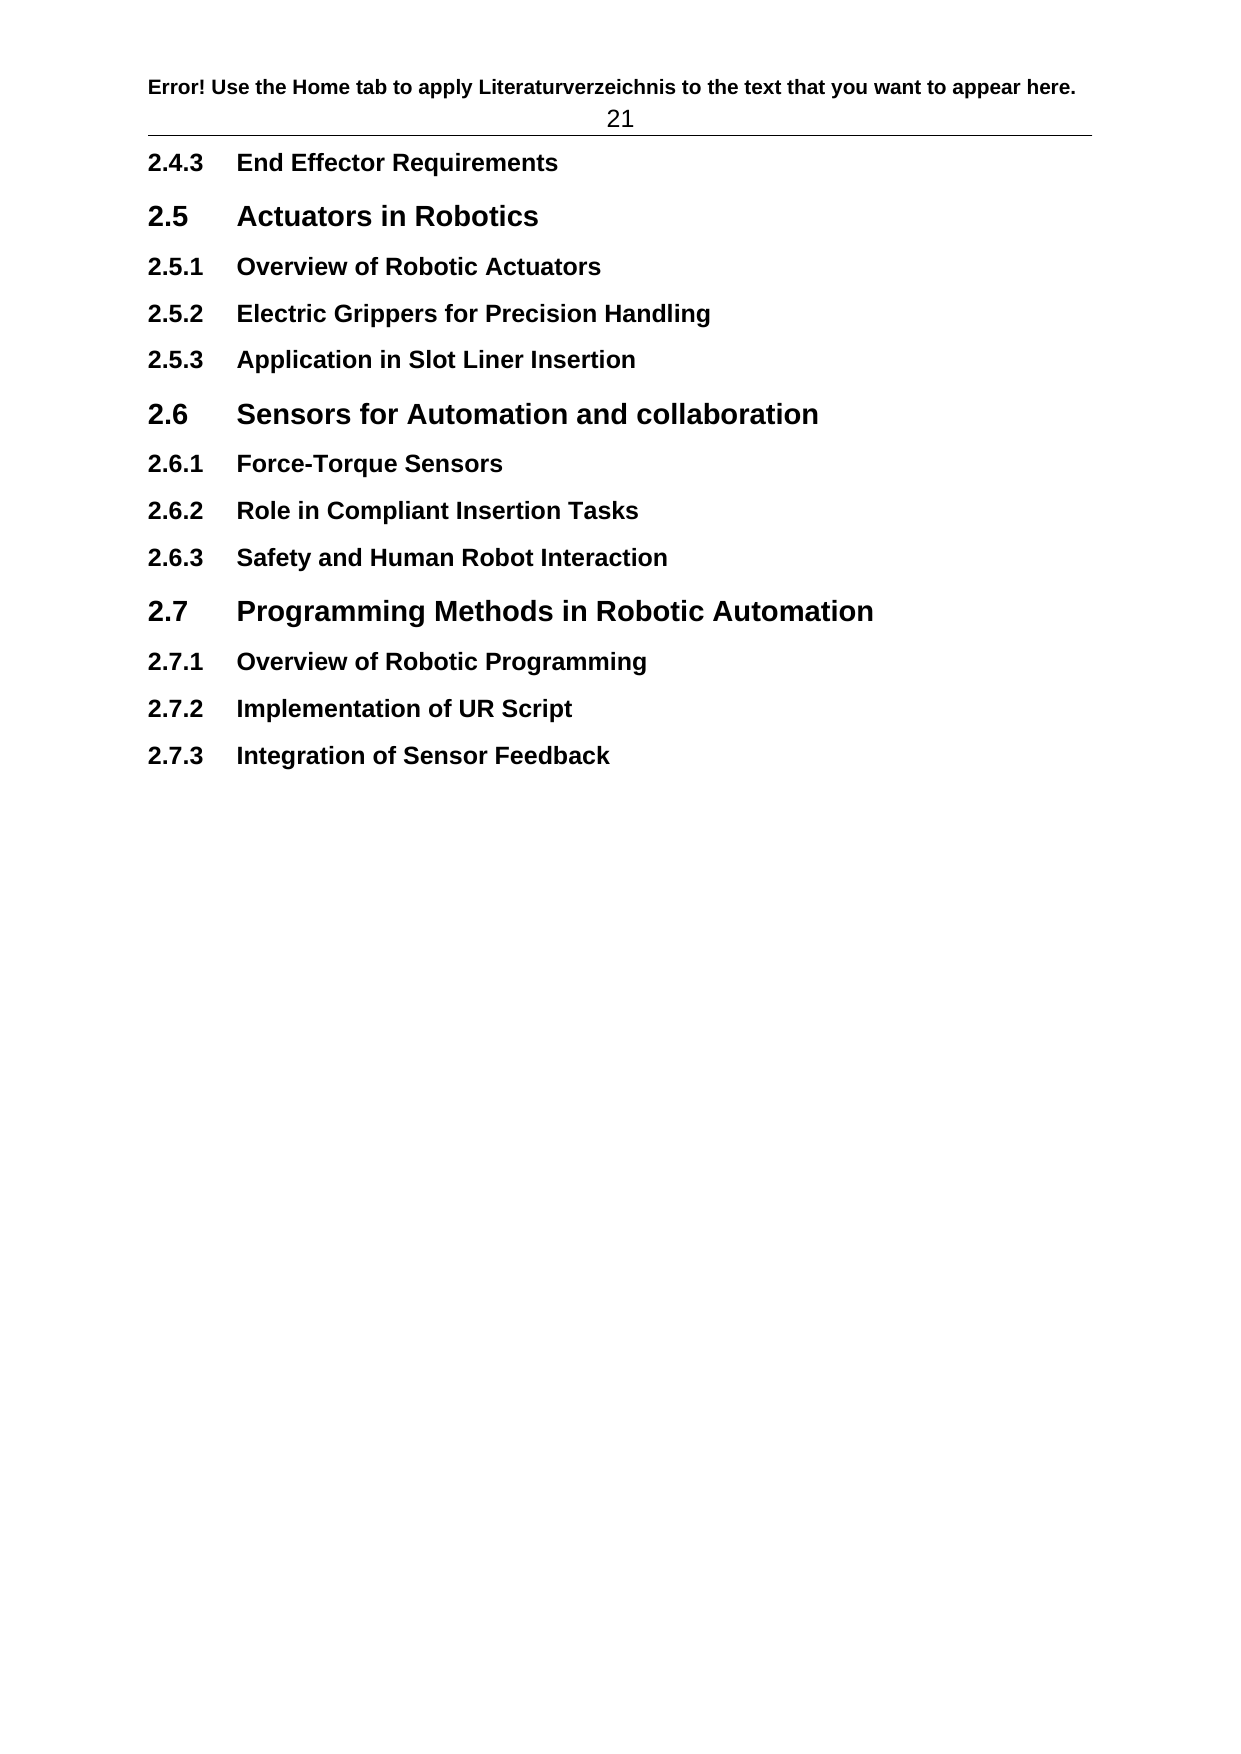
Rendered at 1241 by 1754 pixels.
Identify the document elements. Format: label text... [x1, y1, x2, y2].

subtitle Role in Compliant Insertion Tasks [148, 496, 1092, 525]
subtitle Application in Slot Liner Insertion [148, 346, 1092, 374]
subtitle Actuators in Robotics [148, 199, 1092, 232]
subtitle End Effector Requirements [148, 148, 1092, 176]
subtitle Safety and Human Robot Interaction [148, 543, 1092, 572]
subtitle Overview of Robotic Programming [148, 647, 1092, 676]
subtitle Programming Methods in Robotic Automation [148, 594, 1092, 628]
subtitle Electric Grippers for Precision Handling [148, 298, 1092, 327]
subtitle Implementation of UR Script [148, 694, 1092, 723]
subtitle Integration of Sensor Feedback [148, 741, 1092, 770]
subtitle Overview of Robotic Actuators [148, 252, 1092, 280]
subtitle Force-Torque Sensors [148, 449, 1092, 478]
subtitle Sensors for Automation and collaboration [148, 397, 1092, 430]
